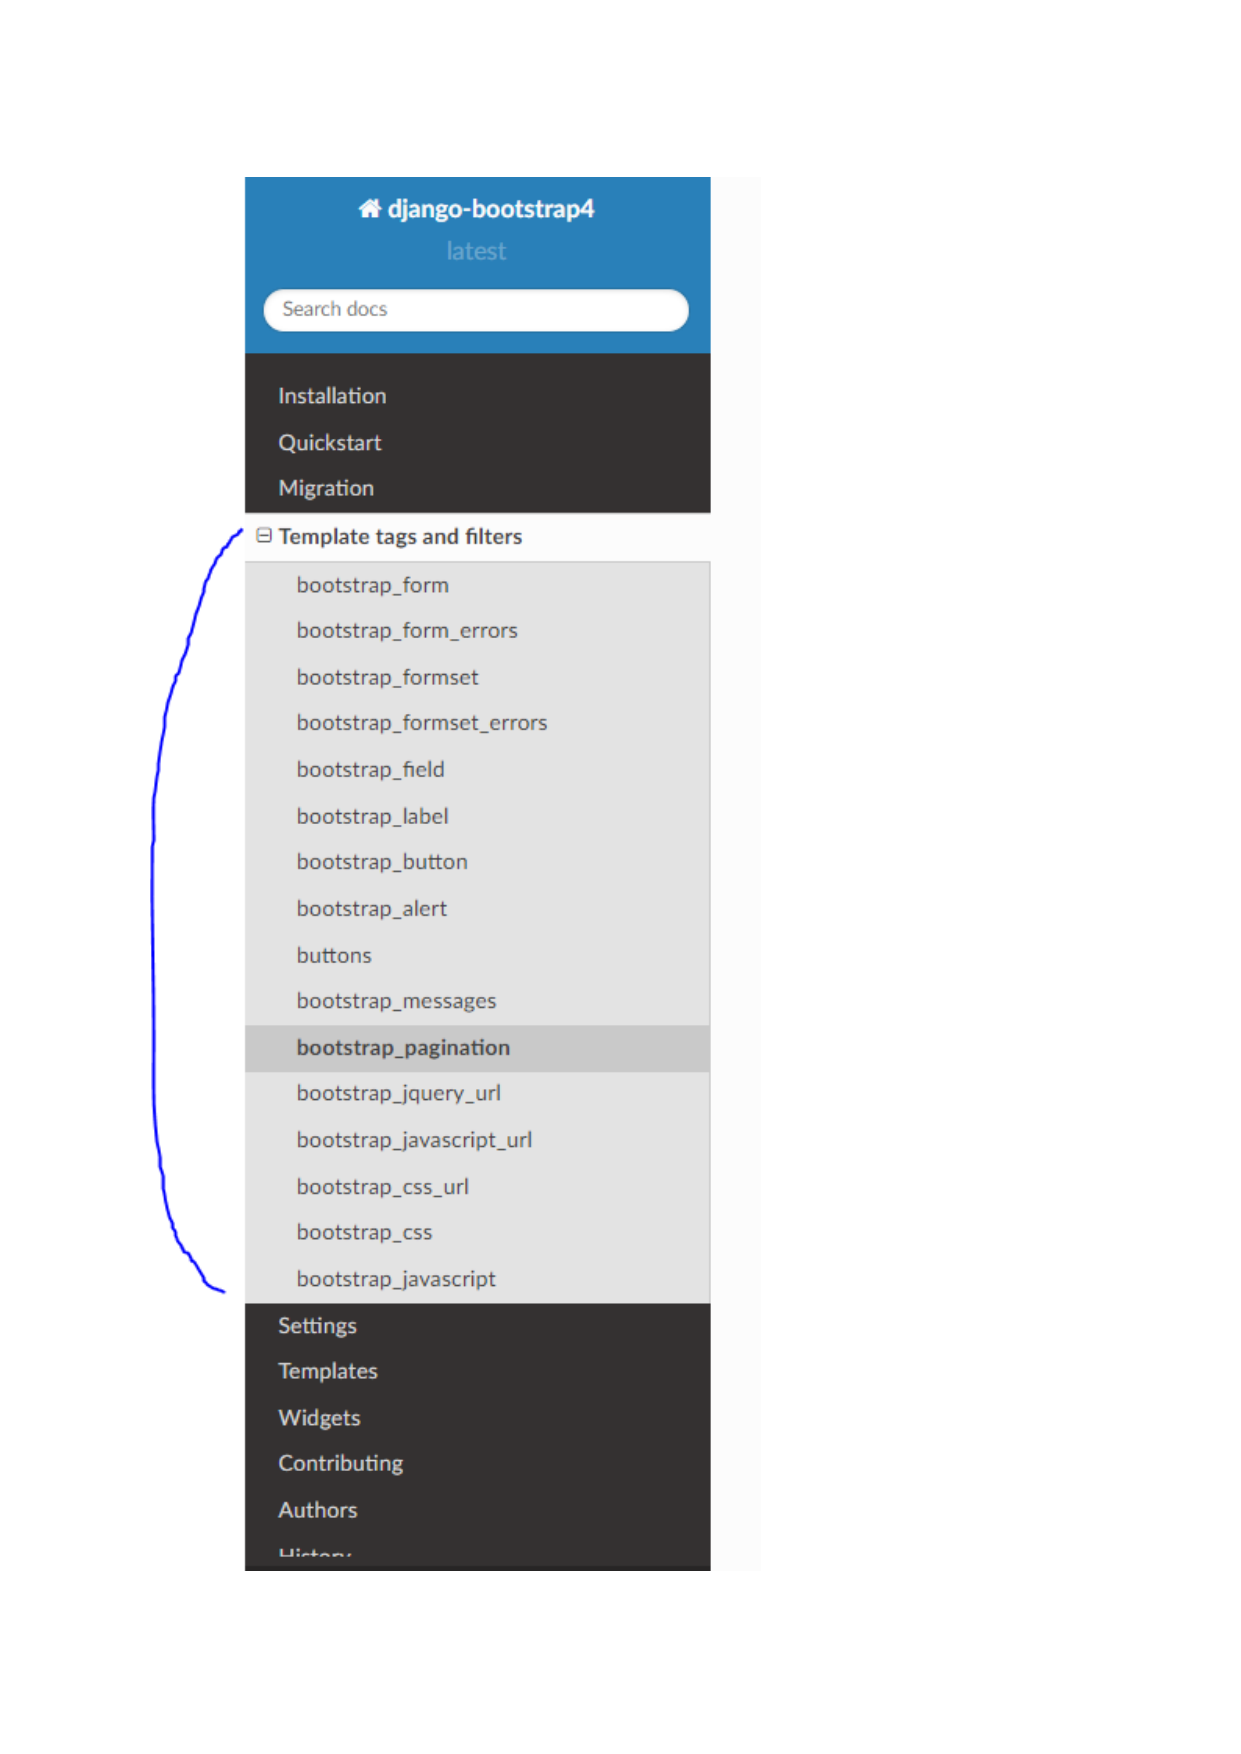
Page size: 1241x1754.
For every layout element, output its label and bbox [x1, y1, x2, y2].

picture [150, 177, 761, 1571]
